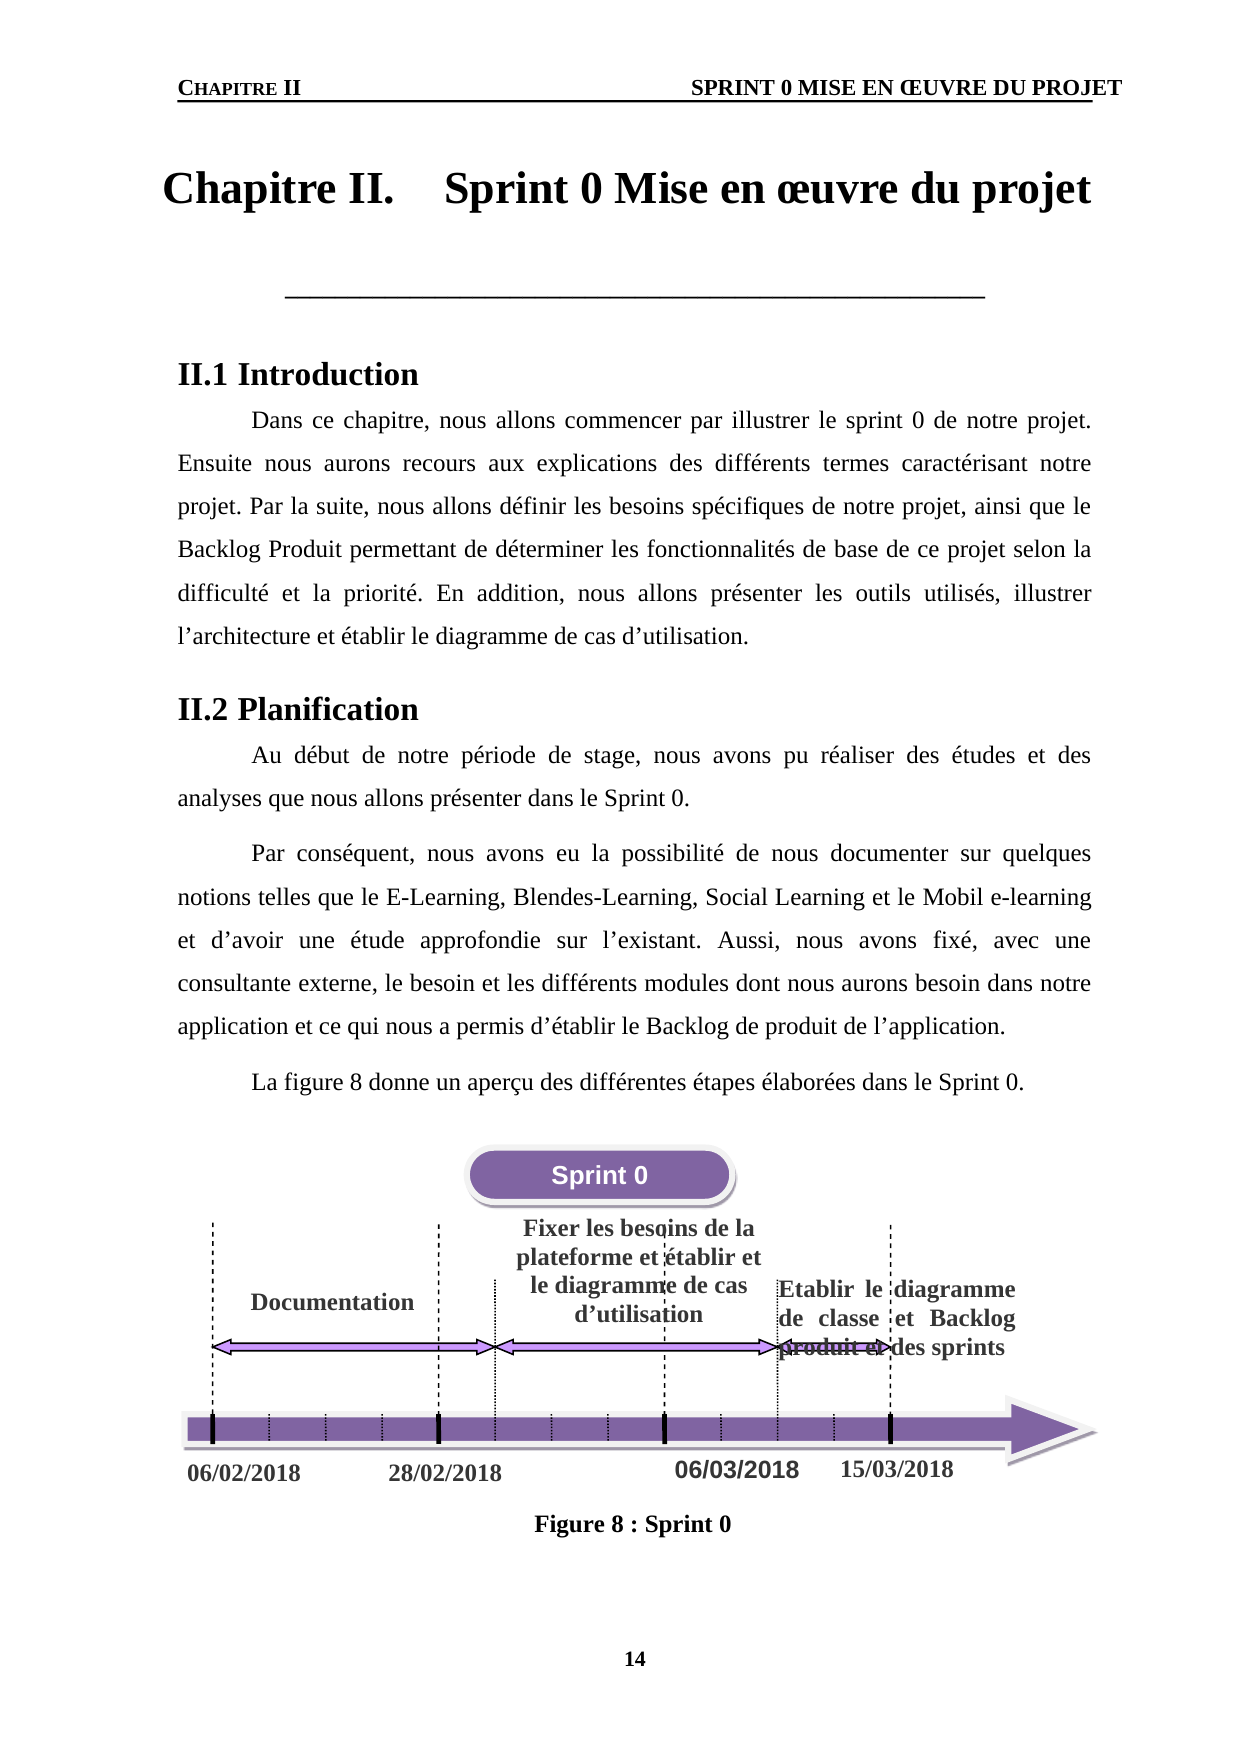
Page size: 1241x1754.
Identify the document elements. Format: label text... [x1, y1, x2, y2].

text Par conséquent, nous avons eu la possibilité de nous documenter sur quelques notions telles que le E-Learning, Blendes-Learning, Social Learning et le Mobil e-learning et d’avoir une étude approfondie sur l’existant. Aussi, nous avons fixé, avec une consultante externe, le besoin et les différents modules dont nous aurons besoin dans notre application et ce qui nous a permis d’établir le Backlog de produit de l’application. [177, 838, 1092, 1040]
text Planification [177, 689, 1092, 727]
text La figure 8 donne un aperçu des différentes étapes élaborées dans le Sprint 0. [177, 1067, 1092, 1095]
text Dans ce chapitre, nous allons commencer par illustrer le sprint 0 de notre projet. Ensuite nous aurons recours aux explications des différents termes caractérisant notre projet. Par la suite, nous allons définir les besoins spécifiques de notre projet, ainsi que le Backlog Produit permettant de déterminer les fonctionnalités de base de ce projet selon la difficulté et la priorité. En addition, nous allons présenter les outils utilisés, illustrer l’architecture et établir le diagramme de cas d’utilisation. [177, 405, 1092, 649]
text Introduction [177, 354, 1092, 393]
text Au début de notre période de stage, nous avons pu réaliser des études et des analyses que nous allons présenter dans le Sprint 0. [177, 740, 1092, 812]
text Sprint 0 Mise en œuvre du projet [161, 160, 1092, 213]
text ________________________________________________________ [177, 272, 1092, 301]
